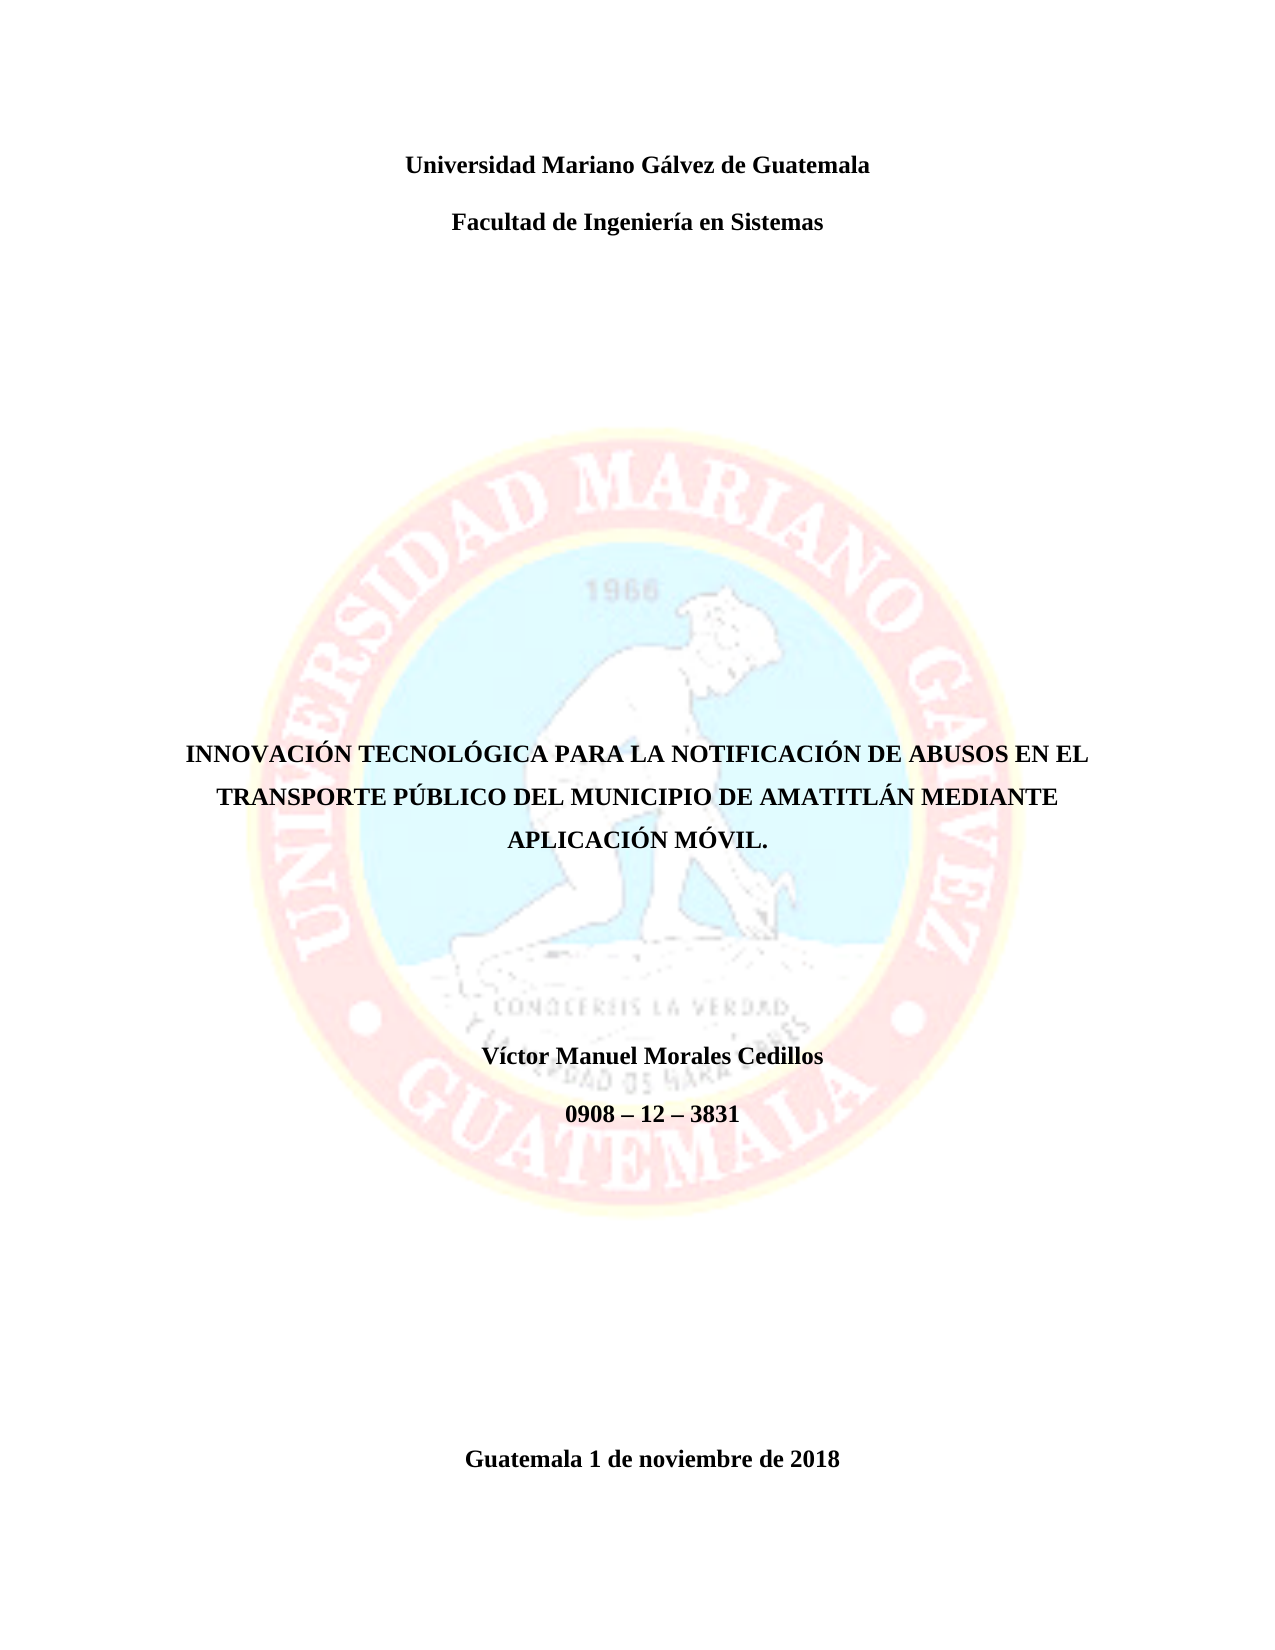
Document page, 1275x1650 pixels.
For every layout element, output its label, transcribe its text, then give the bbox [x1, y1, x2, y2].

text Facultad de Ingeniería en Sistemas [150, 207, 1125, 236]
text INNOVACIÓN TECNOLÓGICA PARA LA NOTIFICACIÓN DE ABUSOS EN EL TRANSPORTE PÚBLICO DEL MUNICIPIO DE AMATITLÁN MEDIANTE APLICACIÓN MÓVIL. [150, 739, 1125, 854]
text Víctor Manuel Morales Cedillos [150, 1041, 1125, 1070]
text Universidad Mariano Gálvez de Guatemala [150, 150, 1125, 179]
text Guatemala 1 de noviembre de 2018 [150, 1444, 1125, 1472]
text 0908 – 12 – 3831 [150, 1099, 1125, 1127]
